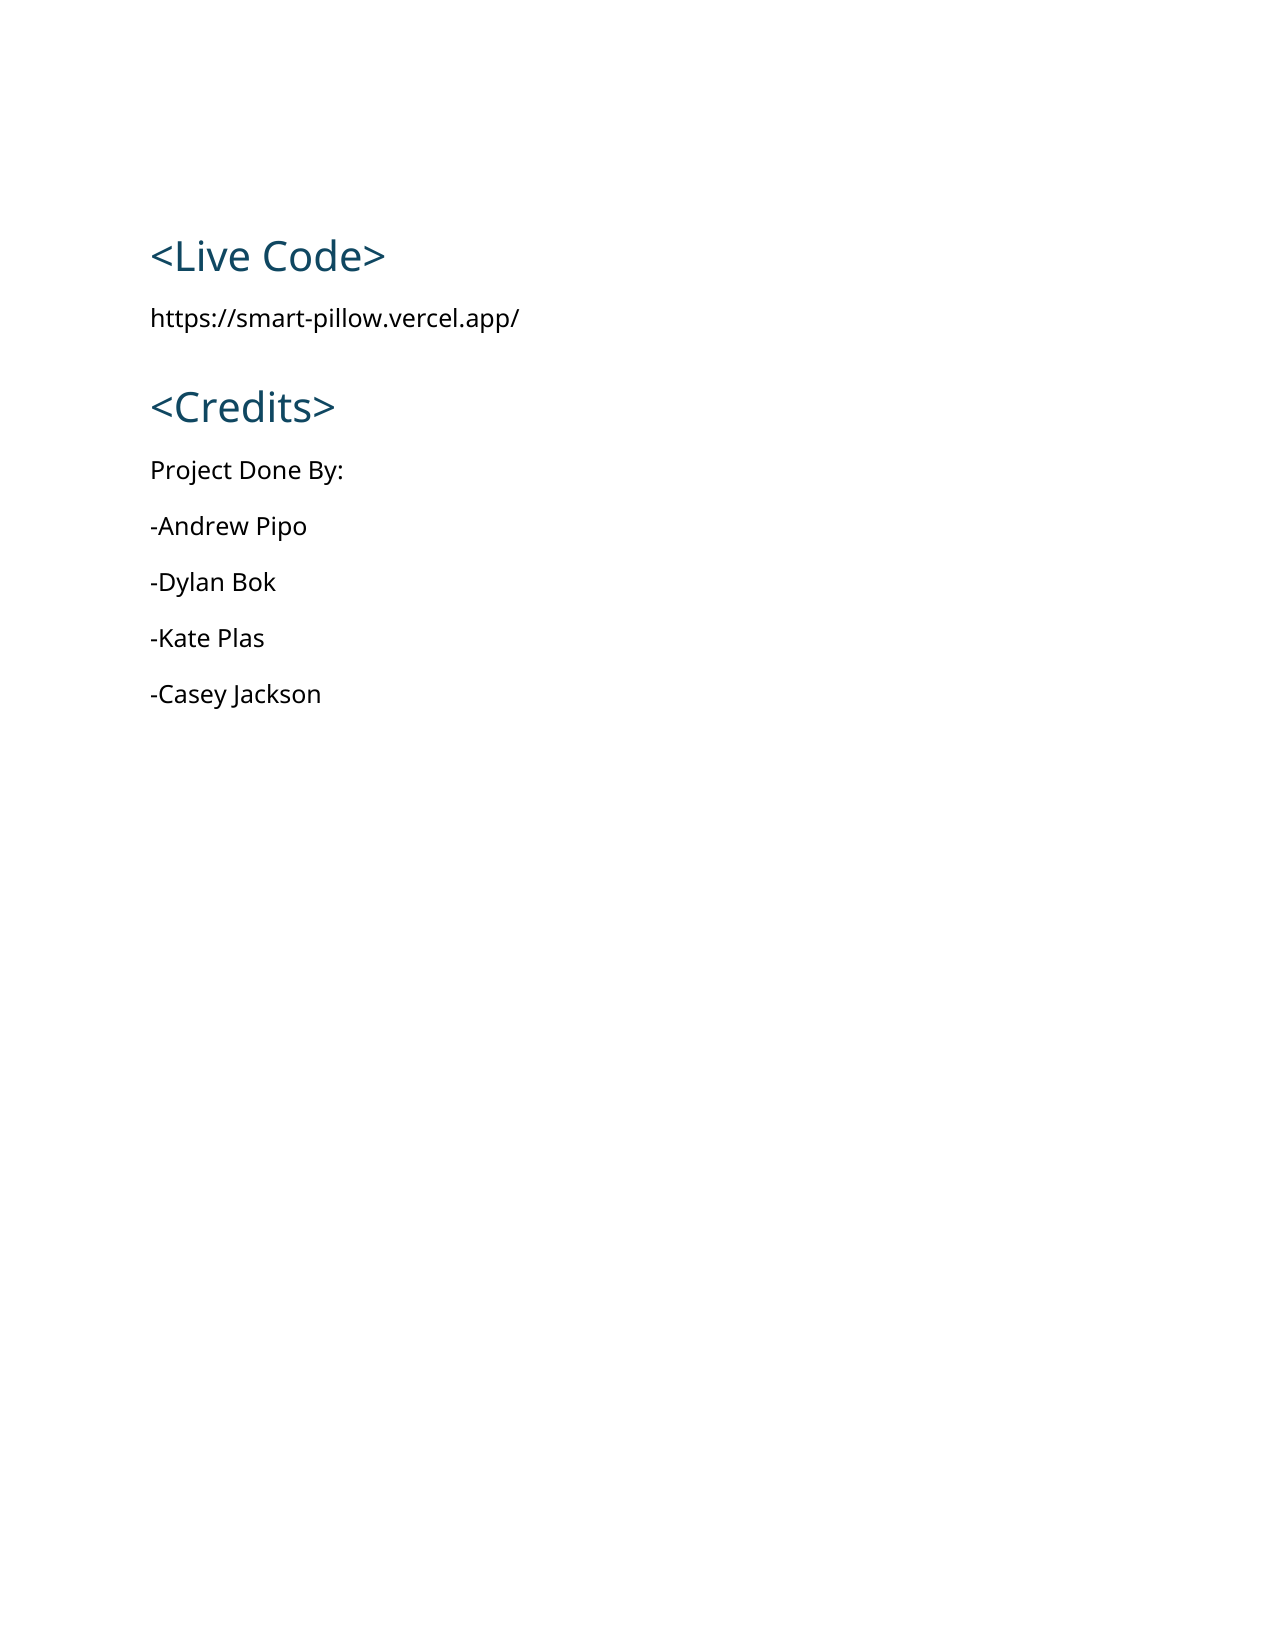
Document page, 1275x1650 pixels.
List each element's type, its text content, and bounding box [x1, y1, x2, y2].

text -Dylan Bok [150, 564, 1125, 599]
text -Kate Plas [150, 621, 1125, 655]
subtitle <Credits> [150, 378, 1125, 435]
subtitle <Live Code> [150, 227, 1125, 284]
text -Andrew Pipo [150, 508, 1125, 542]
text -Casey Jackson [150, 677, 1125, 711]
text https://smart-pillow.vercel.app/ [150, 301, 1125, 335]
text Project Done By: [150, 452, 1125, 486]
